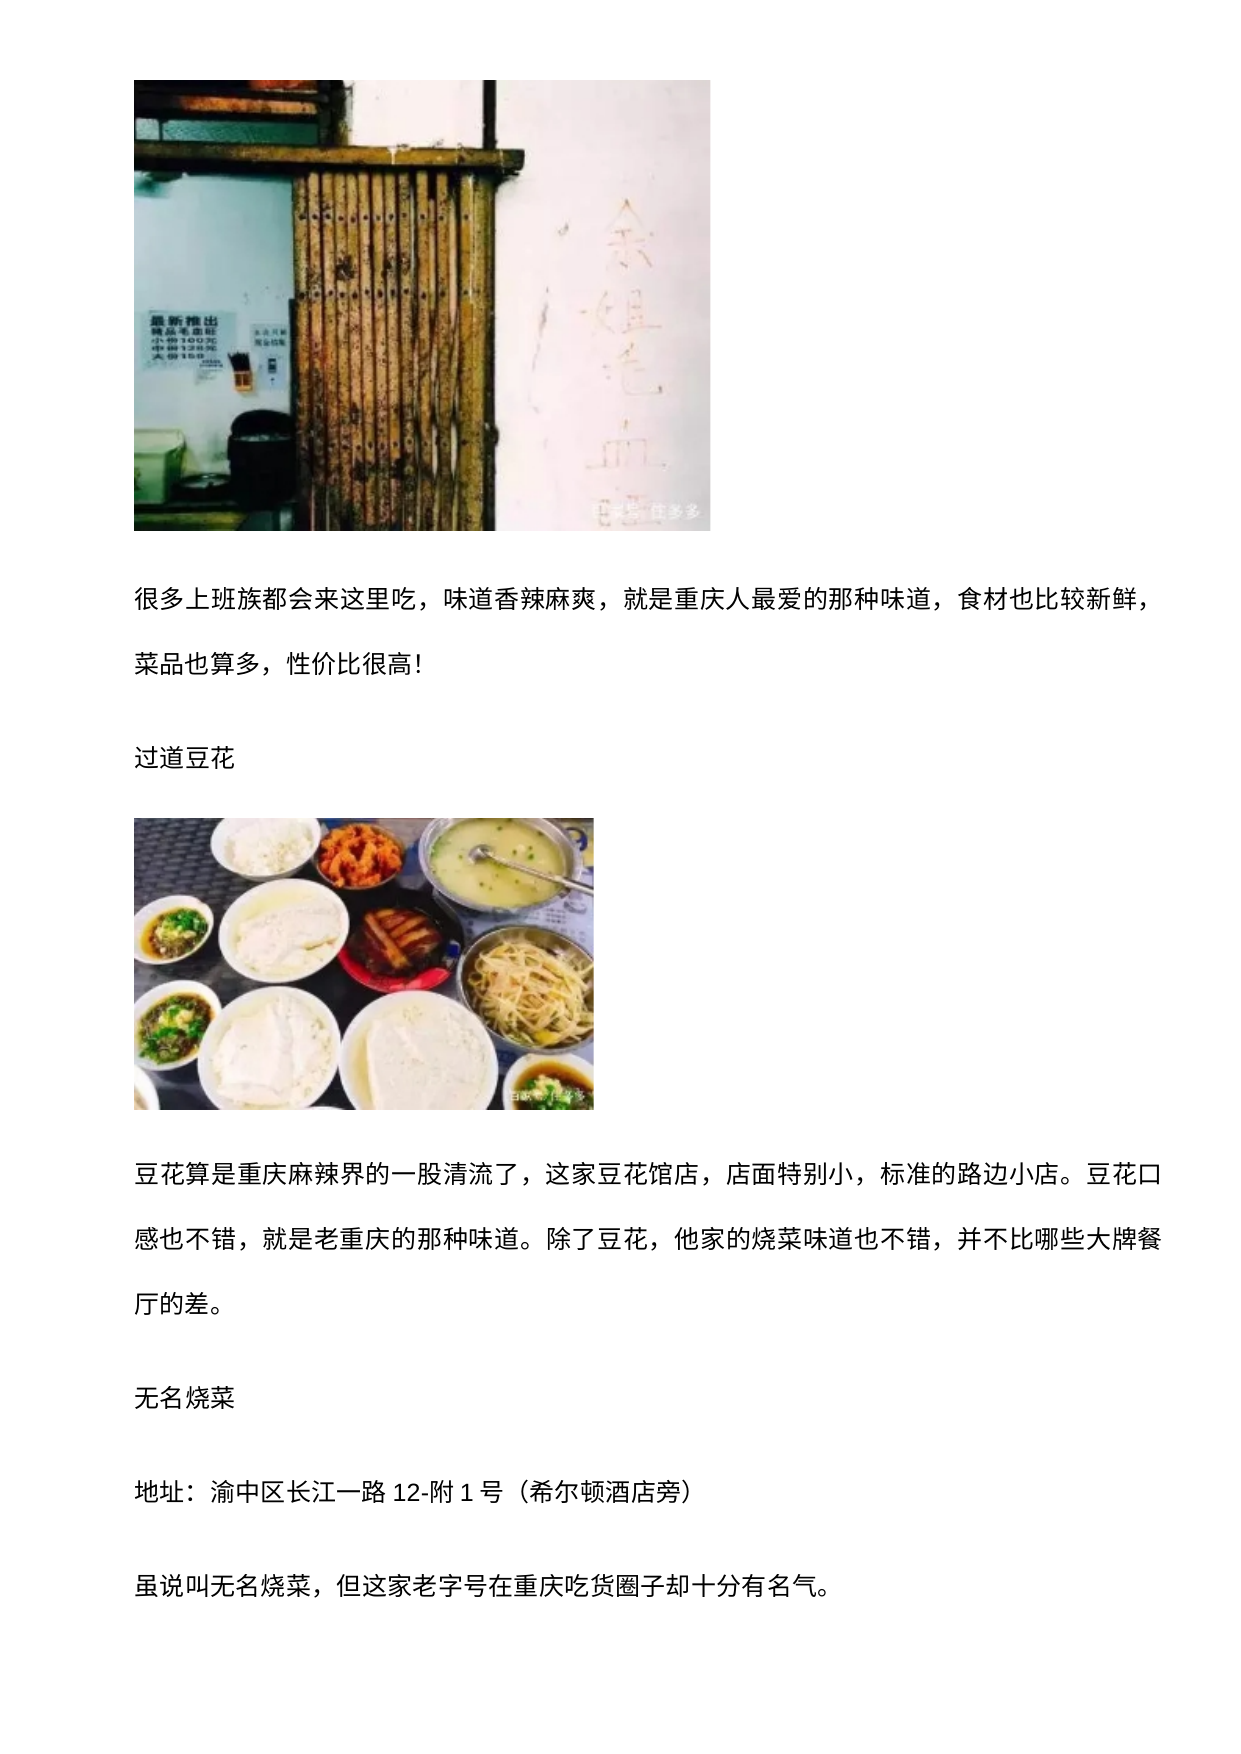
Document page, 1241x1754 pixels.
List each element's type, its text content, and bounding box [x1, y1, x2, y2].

text 过道豆花 [134, 724, 1165, 789]
picture [134, 80, 711, 531]
text 地址：渝中区长江一路12-附1号（希尔顿酒店旁） [134, 1458, 1165, 1523]
text 豆花算是重庆麻辣界的一股清流了，这家豆花馆店，店面特别小，标准的路边小店。豆花口感也不错，就是老重庆的那种味道。除了豆花，他家的烧菜味道也不错，并不比哪些大牌餐厅的差。 [134, 1140, 1165, 1335]
picture [134, 818, 594, 1110]
text 很多上班族都会来这里吃，味道香辣麻爽，就是重庆人最爱的那种味道，食材也比较新鲜，菜品也算多，性价比很高！ [134, 565, 1165, 695]
text 无名烧菜 [134, 1364, 1165, 1429]
text 虽说叫无名烧菜，但这家老字号在重庆吃货圈子却十分有名气。 [134, 1552, 1165, 1617]
